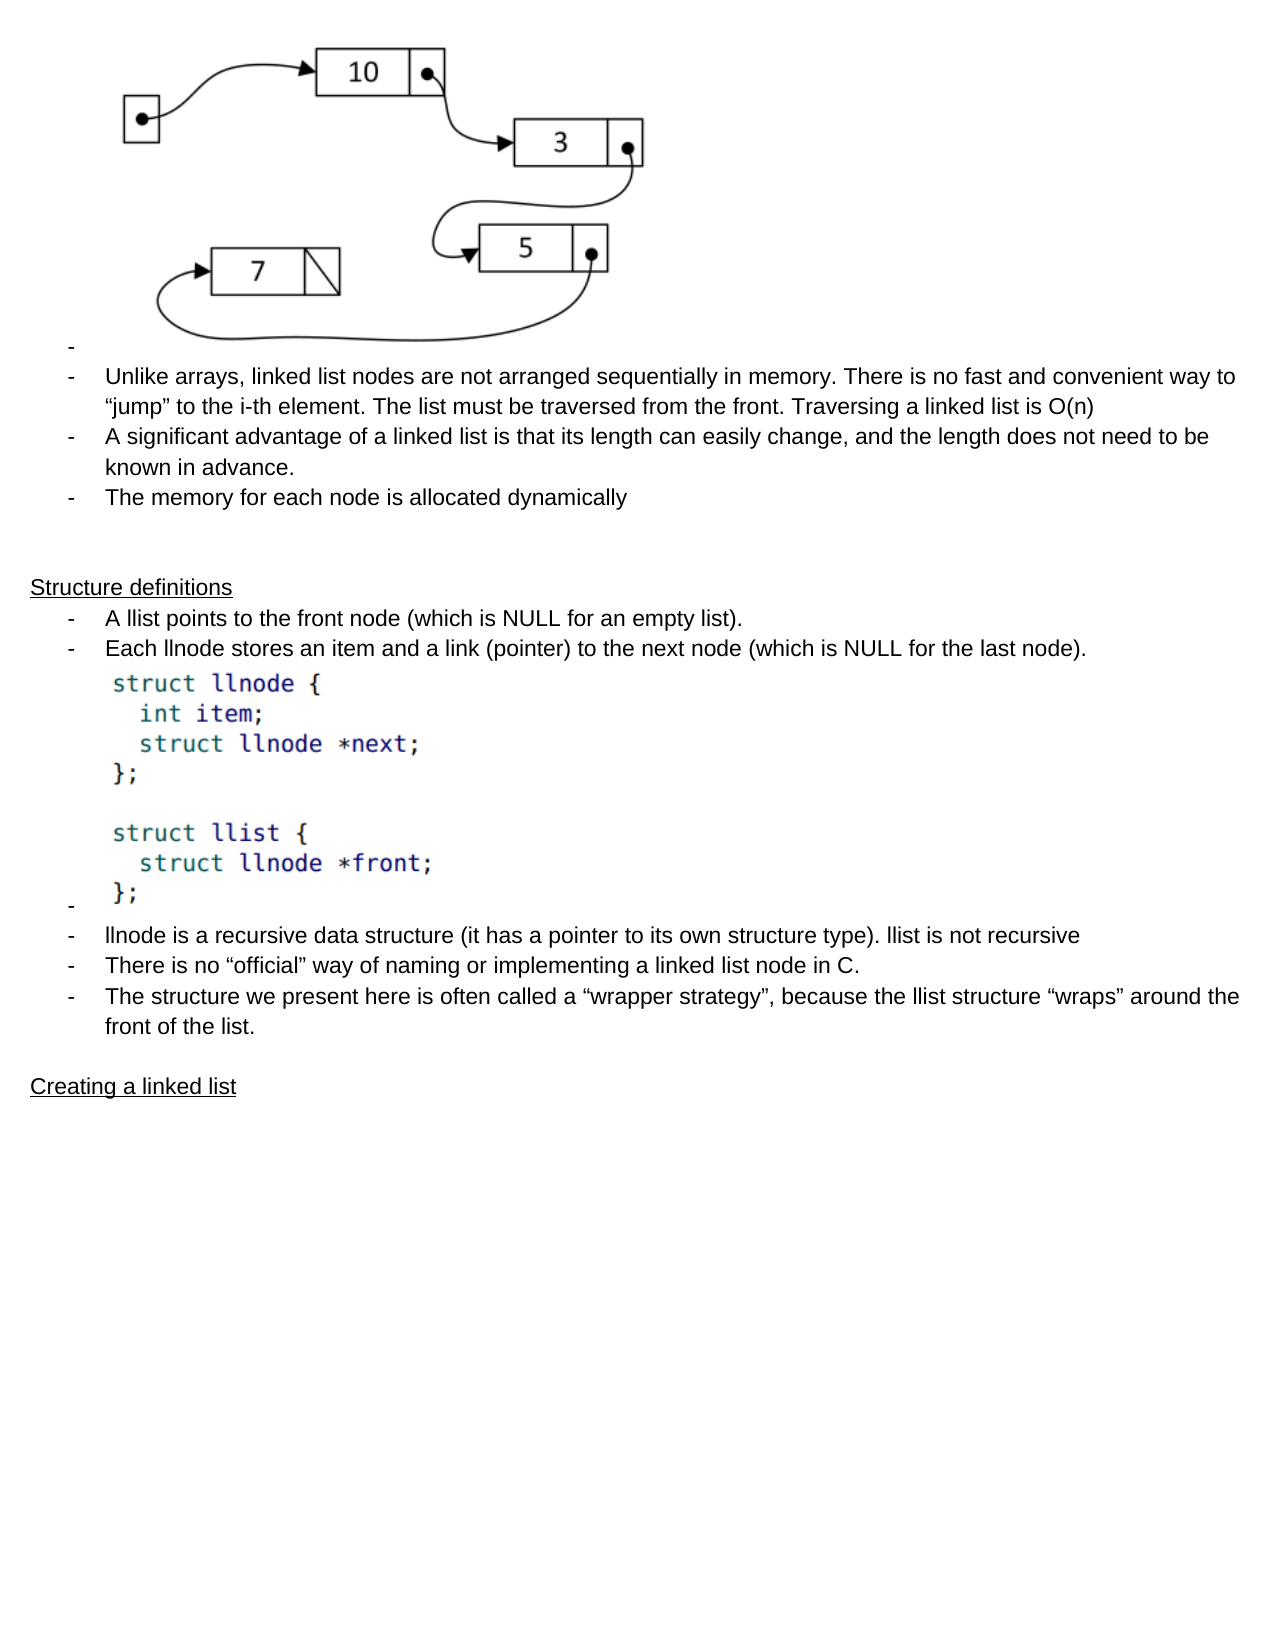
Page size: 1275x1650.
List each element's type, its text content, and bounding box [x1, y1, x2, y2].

list A significant advantage of a linked list is that its length can easily change, and the length does not need to be known in advance. [67, 423, 1245, 480]
picture [105, 665, 438, 914]
list Each llnode stores an item and a link (pointer) to the next node (which is NULL for the last node). [67, 635, 1245, 661]
text Structure definitions [30, 574, 1245, 601]
picture [105, 30, 658, 354]
list The memory for each node is allocated dynamically [67, 484, 1245, 510]
list Unlike arrays, linked list nodes are not arranged sequentially in memory. There is no fast and convenient way to “jump” to the i-th element. The list must be traversed from the front. Traversing a linked list is O(n) [67, 363, 1245, 419]
list There is no “official” way of naming or implementing a linked list node in C. [67, 952, 1245, 979]
list A llist points to the front node (which is NULL for an empty list). [67, 604, 1245, 631]
text Creating a linked list [30, 1073, 1245, 1100]
list llnode is a recursive data structure (it has a pointer to its own structure type). llist is not recursive [67, 922, 1245, 949]
list The structure we present here is often called a “wrapper strategy”, because the llist structure “wraps” around the front of the list. [67, 983, 1245, 1039]
